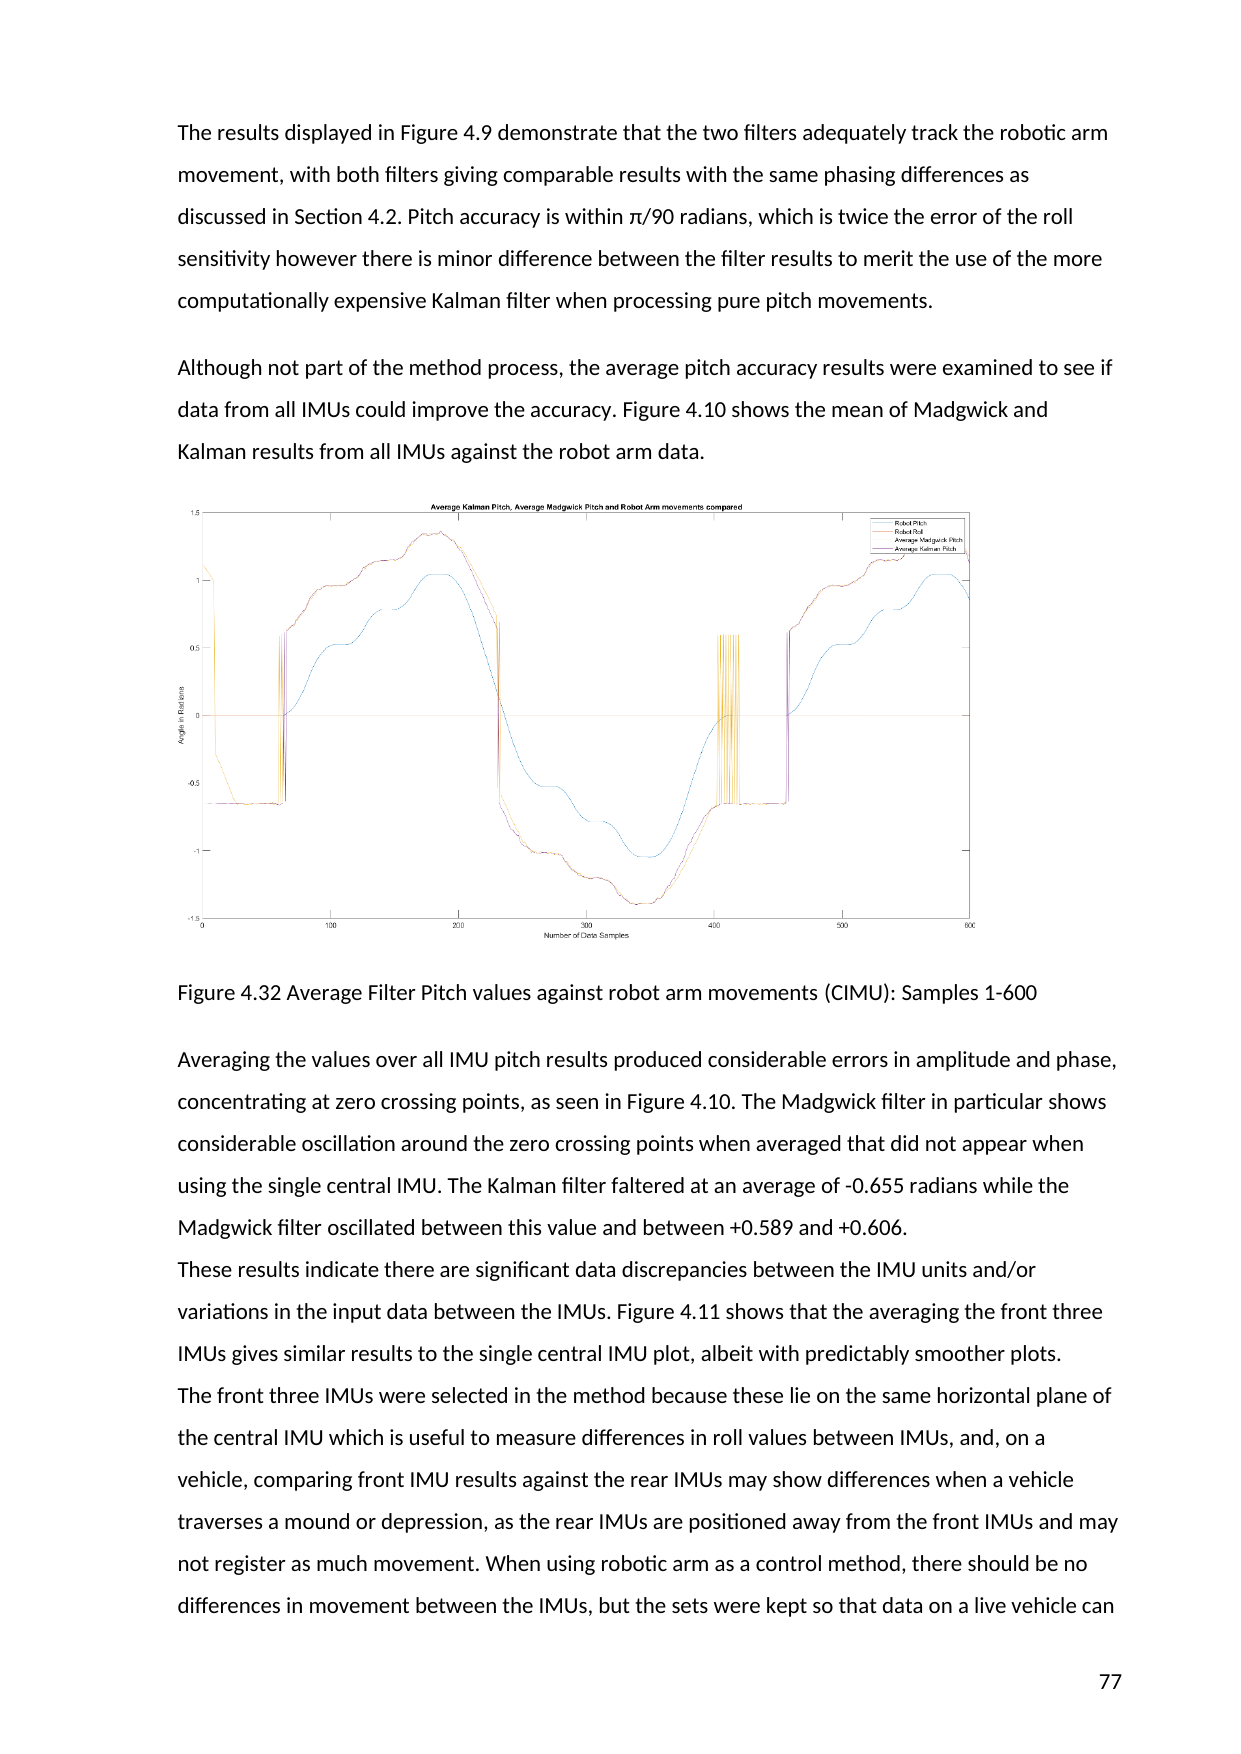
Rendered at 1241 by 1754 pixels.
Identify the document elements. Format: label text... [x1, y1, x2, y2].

picture [177, 503, 975, 940]
text Although not part of the method process, the average pitch accuracy results were examined to see if data from all IMUs could improve the accuracy. Figure 4.10 shows the mean of Madgwick and Kalman results from all IMUs against the robot arm data. [177, 353, 1122, 465]
text The results displayed in Figure 4.9 demonstrate that the two filters adequately track the robotic arm movement, with both filters giving comparable results with the same phasing differences as discussed in Section 4.2. Pitch accuracy is within π/90 radians, which is twice the error of the roll sensitivity however there is minor difference between the filter results to merit the use of the more computationally expensive Kalman filter when processing pure pitch movements. [177, 118, 1122, 314]
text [177, 1045, 1122, 1619]
